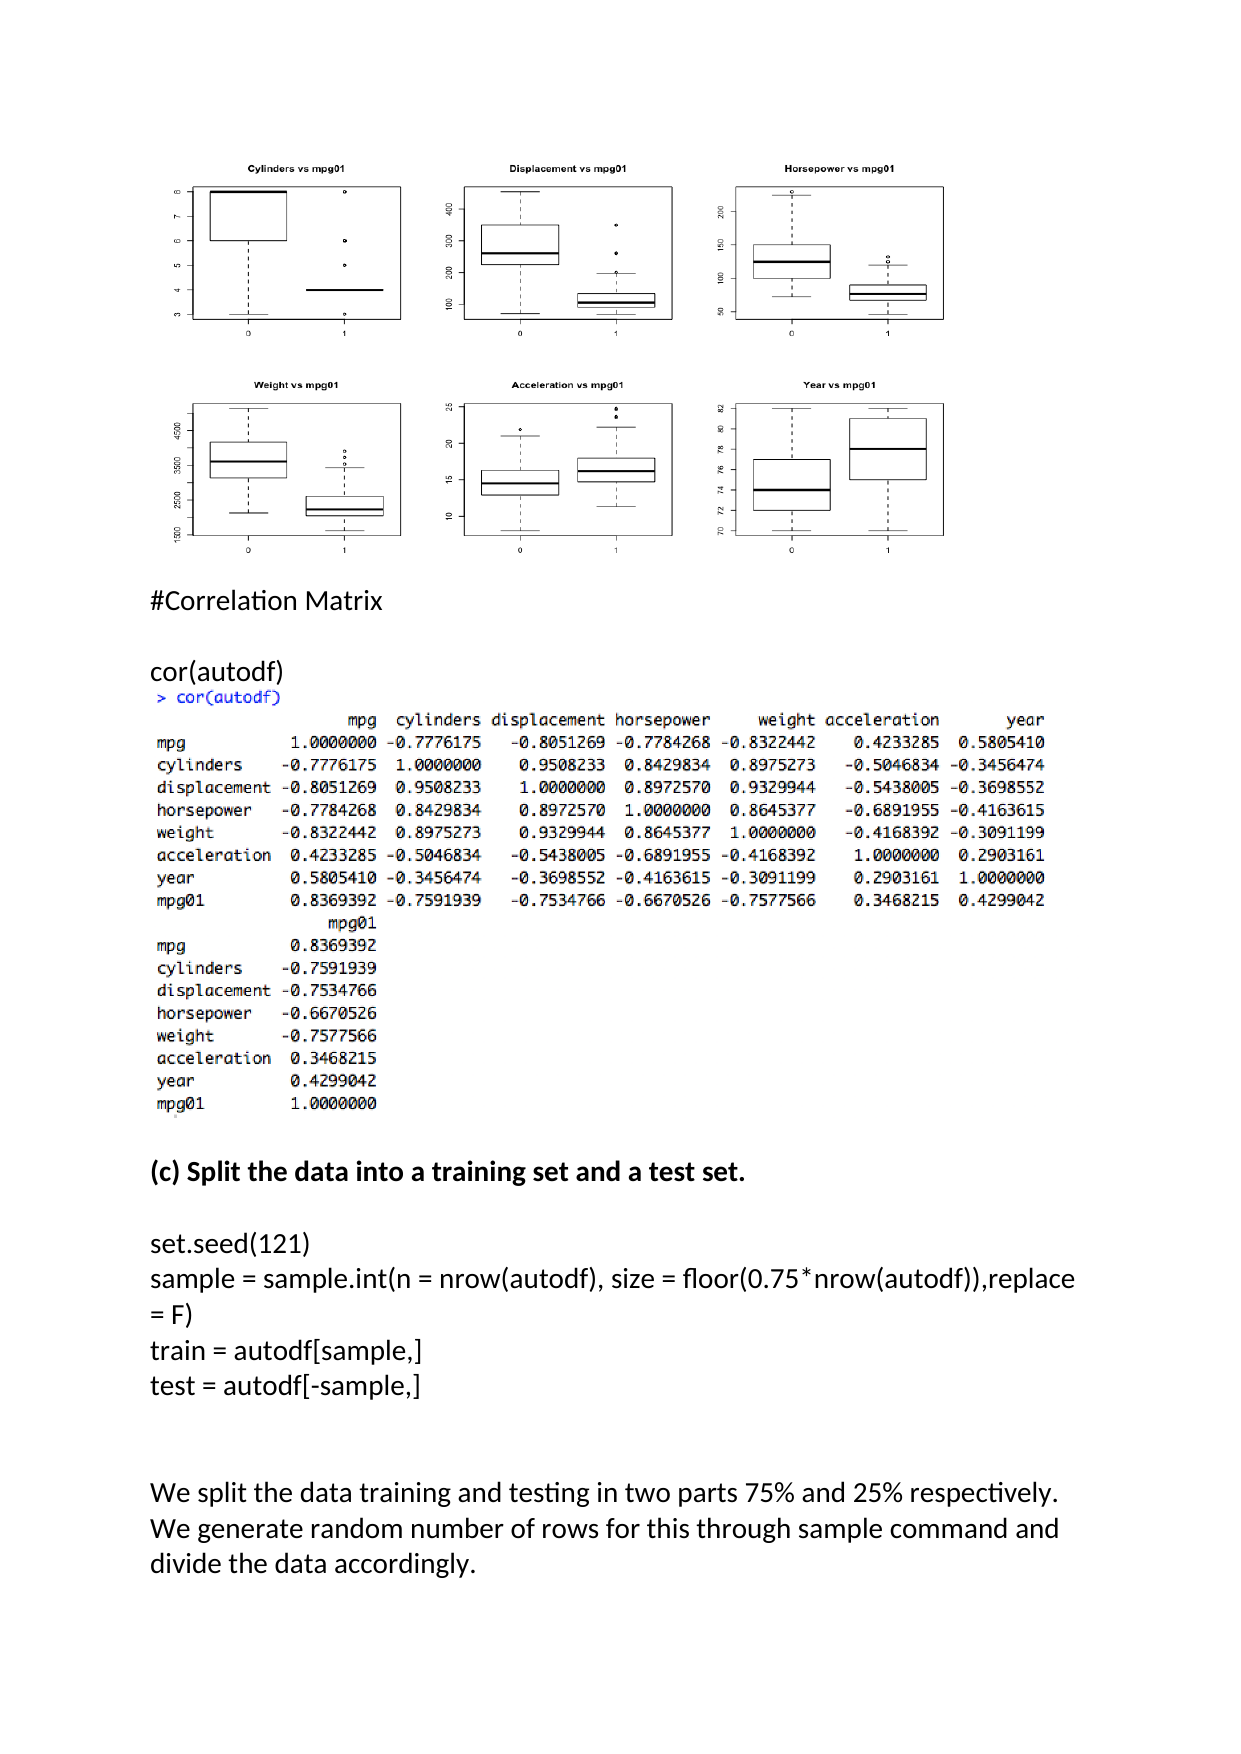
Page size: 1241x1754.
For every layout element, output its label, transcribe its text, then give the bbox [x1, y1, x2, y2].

text We split the data training and testing in two parts 75% and 25% respectively. [150, 1474, 1090, 1510]
text (c) Split the data into a training set and a test set. [150, 1153, 1090, 1189]
picture [150, 688, 1090, 1118]
text #Correlation Matrix [150, 582, 1090, 617]
picture [150, 150, 965, 582]
text sample = sample.int(n = nrow(autodf), size = floor(0.75*nrow(autodf)),replace = F) [150, 1260, 1090, 1332]
text train = autodf[sample,] [150, 1332, 1090, 1367]
text cor(autodf) [150, 653, 1090, 688]
text We generate random number of rows for this through sample command and divide the data accordingly. [150, 1510, 1090, 1581]
text test = autodf[-sample,] [150, 1367, 1090, 1403]
text set.seed(121) [150, 1225, 1090, 1260]
